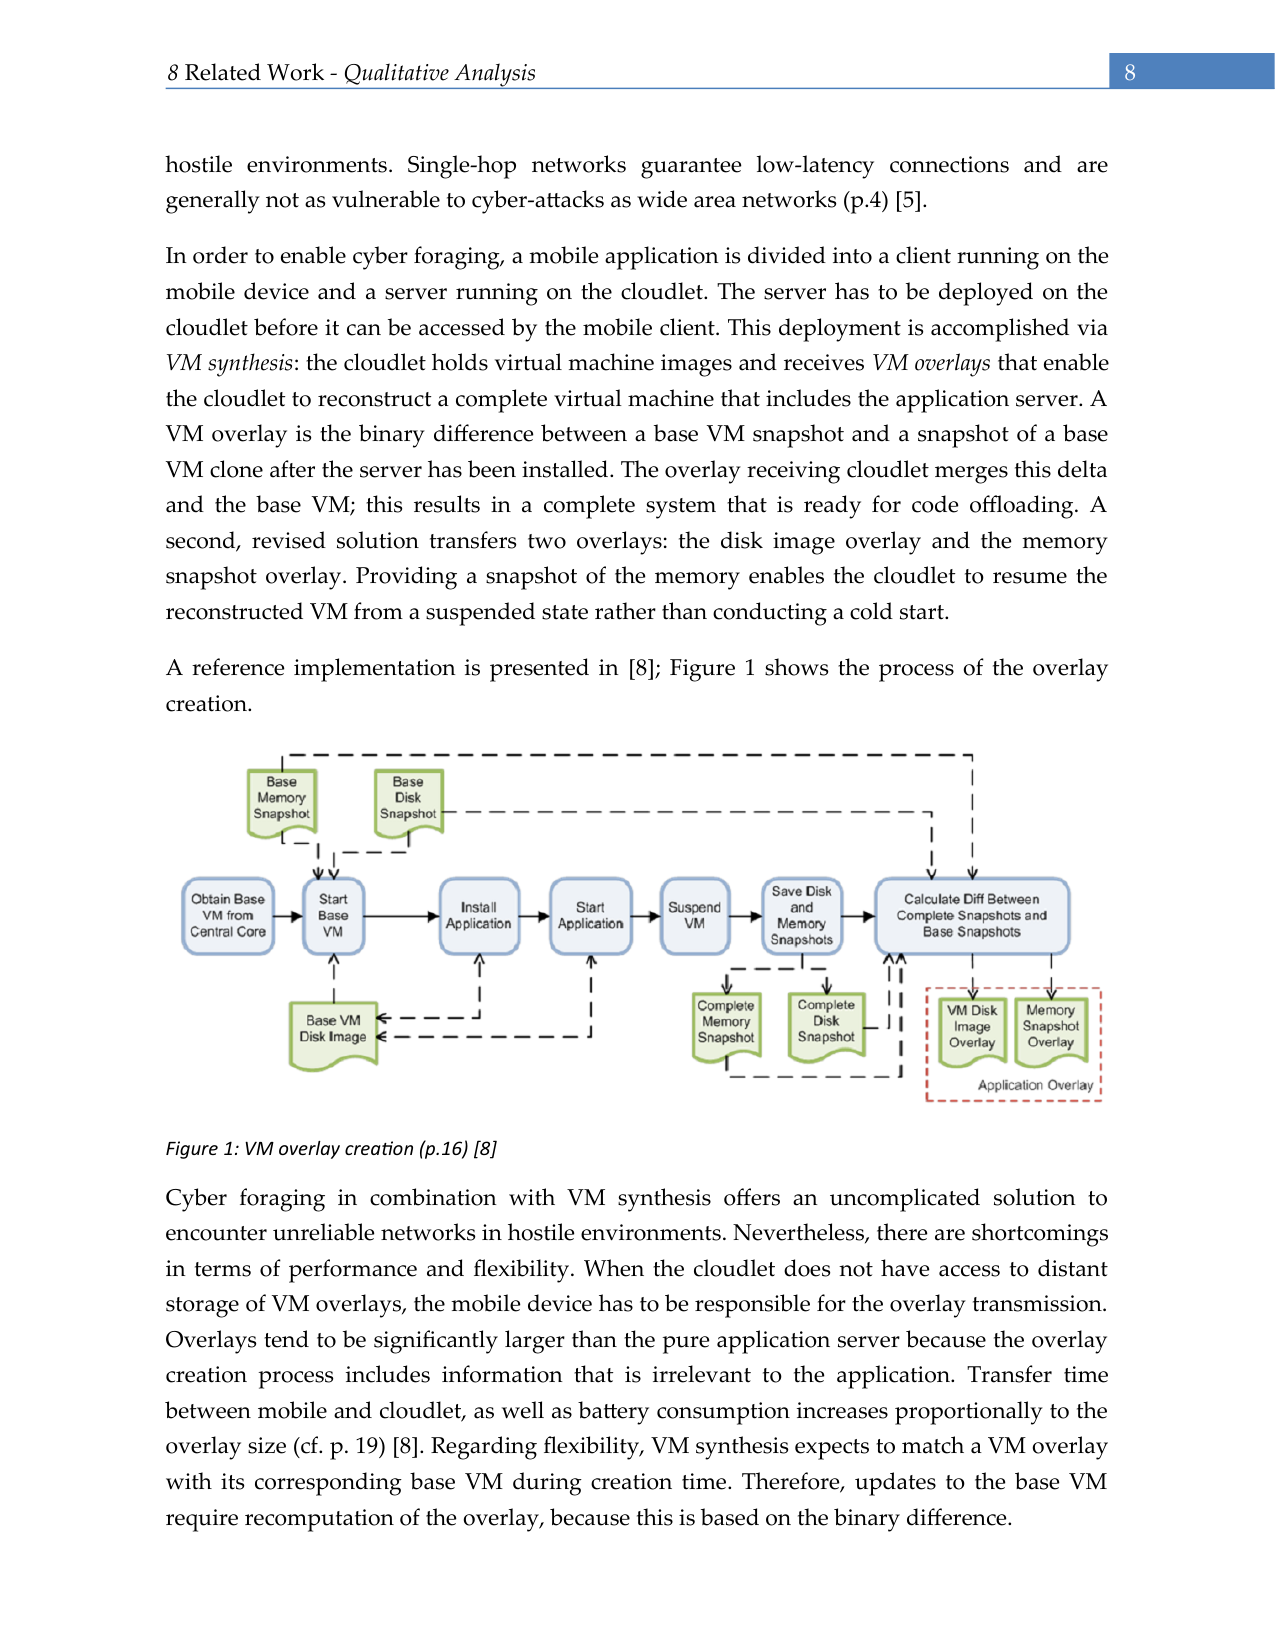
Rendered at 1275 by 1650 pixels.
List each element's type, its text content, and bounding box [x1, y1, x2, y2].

text In order to enable cyber foraging, a mobile application is divided into a client running on the mobile device and a server running on the cloudlet. The server has to be deployed on the cloudlet before it can be accessed by the mobile client. This deployment is accomplished via VM synthesis: the cloudlet holds virtual machine images and receives VM overlays that enable the cloudlet to reconstruct a complete virtual machine that includes the application server. A VM overlay is the binary difference between a base VM snapshot and a snapshot of a base VM clone after the server has been installed. The overlay receiving cloudlet merges this delta and the base VM; this results in a complete system that is ready for code offloading. A second, revised solution transfers two overlays: the disk image overlay and the memory snapshot overlay. Providing a snapshot of the memory enables the cloudlet to resume the reconstructed VM from a suspended state rather than conducting a cold start. [165, 239, 1109, 626]
text Cyber foraging in combination with VM synthesis offers an uncomplicated solution to encounter unreliable networks in hostile environments. Nevertheless, there are shortcomings in terms of performance and flexibility. When the cloudlet does not have access to distant storage of VM overlays, the mobile device has to be responsible for the overlay transmission. Overlays tend to be significantly larger than the pure application server because the overlay creation process includes information that is irrelevant to the application. Transfer time between mobile and cloudlet, as well as battery consumption increases proportionally to the overlay size (cf. p. 19). Regarding flexibility, VM synthesis expects to match a VM overlay with its corresponding base VM during creation time. Therefore, updates to the base VM require recomputation of the overlay, because this is based on the binary difference. [165, 1181, 1109, 1532]
text A reference implementation is presented in ; Figure 1 shows the process of the overlay creation. [165, 651, 1109, 718]
text Figure 1: VM overlay creation (p.16) [165, 1135, 1109, 1160]
picture [165, 743, 1109, 1110]
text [165, 148, 1109, 214]
